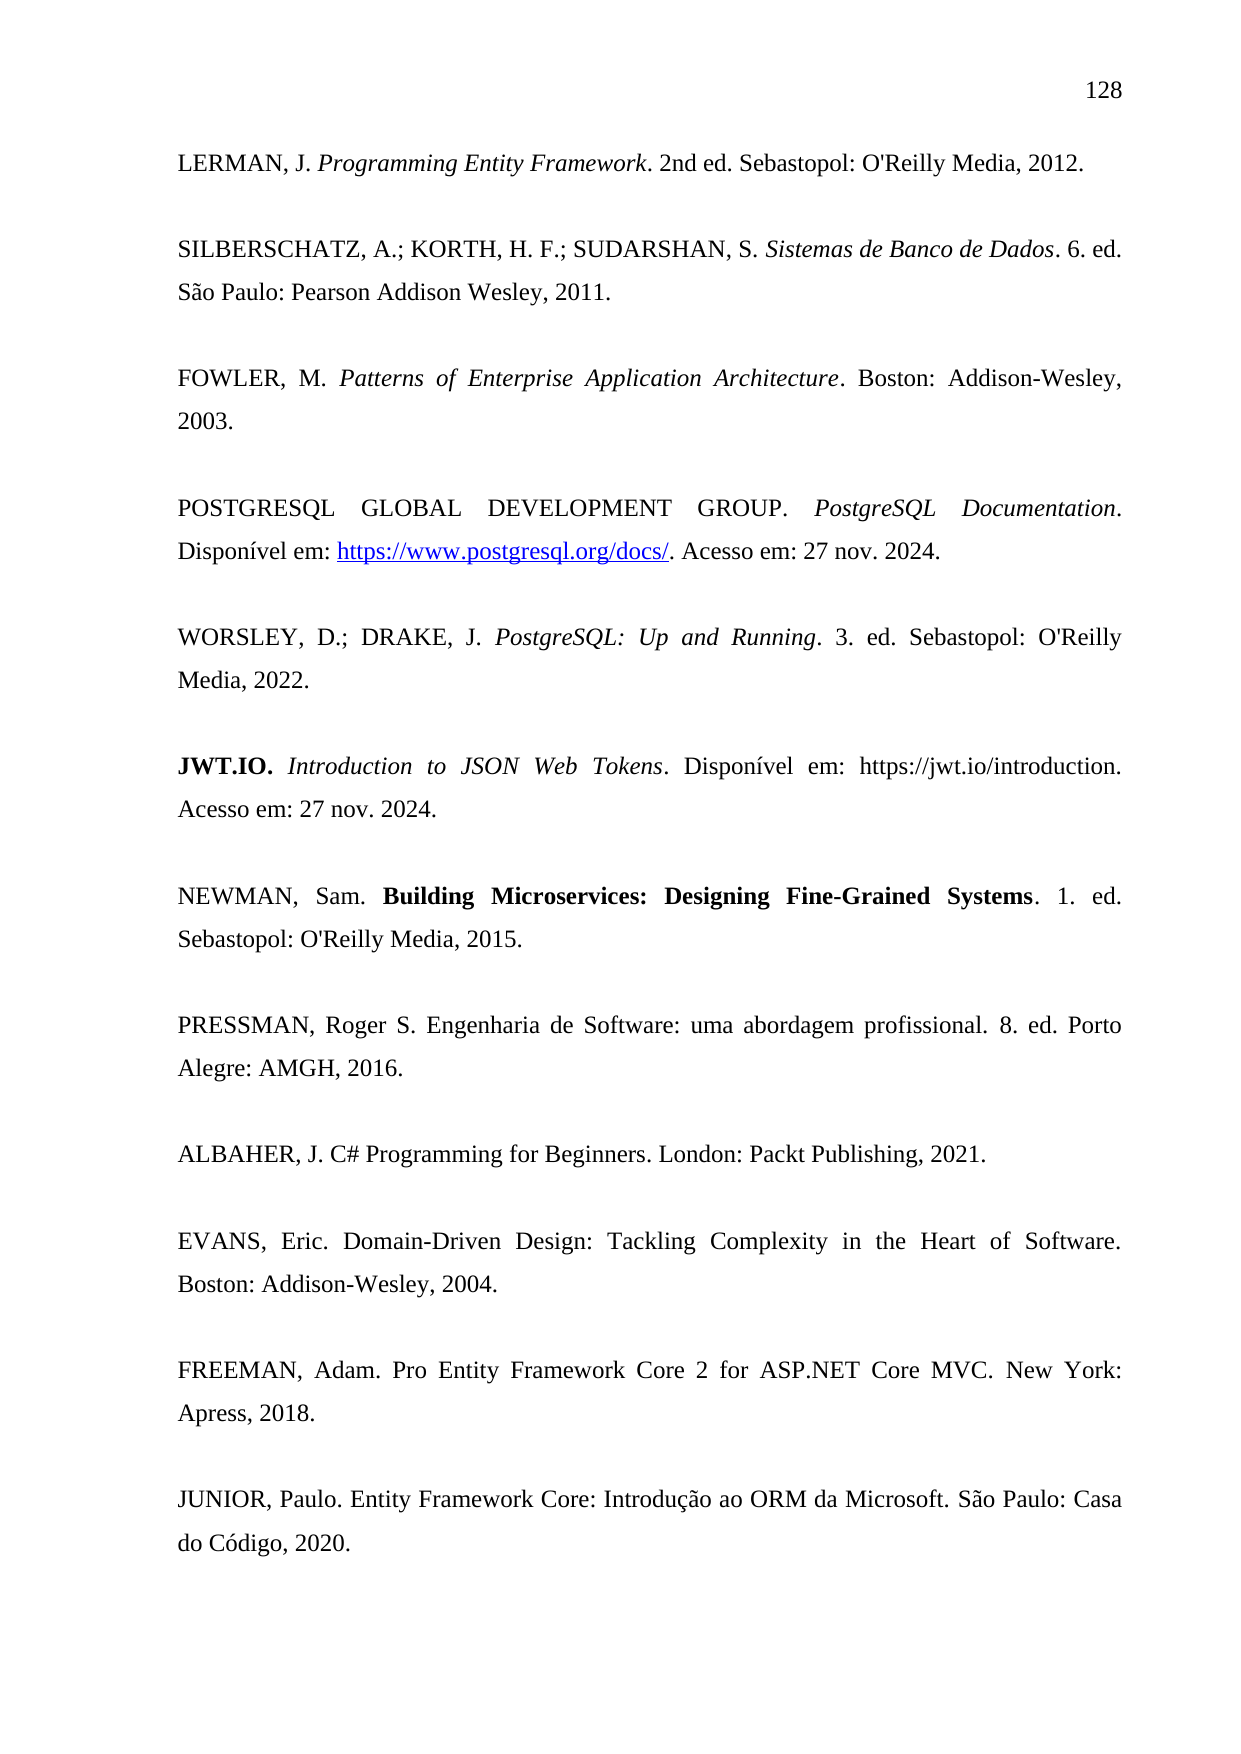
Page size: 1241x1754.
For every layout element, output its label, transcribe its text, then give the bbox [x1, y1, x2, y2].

text ALBAHER, J. C# Programming for Beginners. London: Packt Publishing, 2021. [177, 1139, 1122, 1168]
text EVANS, Eric. Domain-Driven Design: Tackling Complexity in the Heart of Software. Boston: Addison-Wesley, 2004. [177, 1226, 1122, 1298]
text NEWMAN, Sam. Building Microservices: Designing Fine-Grained Systems. 1. ed. Sebastopol: O'Reilly Media, 2015. [177, 881, 1122, 953]
text LERMAN, J. Programming Entity Framework. 2nd ed. Sebastopol: O'Reilly Media, 2012. [177, 148, 1122, 176]
text POSTGRESQL GLOBAL DEVELOPMENT GROUP. PostgreSQL Documentation. Disponível em: https://www.postgresql.org/docs/. Acesso em: 27 nov. 2024. [177, 493, 1122, 564]
text JUNIOR, Paulo. Entity Framework Core: Introdução ao ORM da Microsoft. São Paulo: Casa do Código, 2020. [177, 1484, 1122, 1556]
text PRESSMAN, Roger S. Engenharia de Software: uma abordagem profissional. 8. ed. Porto Alegre: AMGH, 2016. [177, 1010, 1122, 1082]
text SILBERSCHATZ, A.; KORTH, H. F.; SUDARSHAN, S. Sistemas de Banco de Dados. 6. ed. São Paulo: Pearson Addison Wesley, 2011. [177, 234, 1122, 306]
text FOWLER, M. Patterns of Enterprise Application Architecture. Boston: Addison-Wesley, 2003. [177, 363, 1122, 435]
text FREEMAN, Adam. Pro Entity Framework Core 2 for ASP.NET Core MVC. New York: Apress, 2018. [177, 1355, 1122, 1427]
text WORSLEY, D.; DRAKE, J. PostgreSQL: Up and Running. 3. ed. Sebastopol: O'Reilly Media, 2022. [177, 622, 1122, 694]
text JWT.IO. Introduction to JSON Web Tokens. Disponível em: https://jwt.io/introduction. Acesso em: 27 nov. 2024. [177, 751, 1122, 823]
